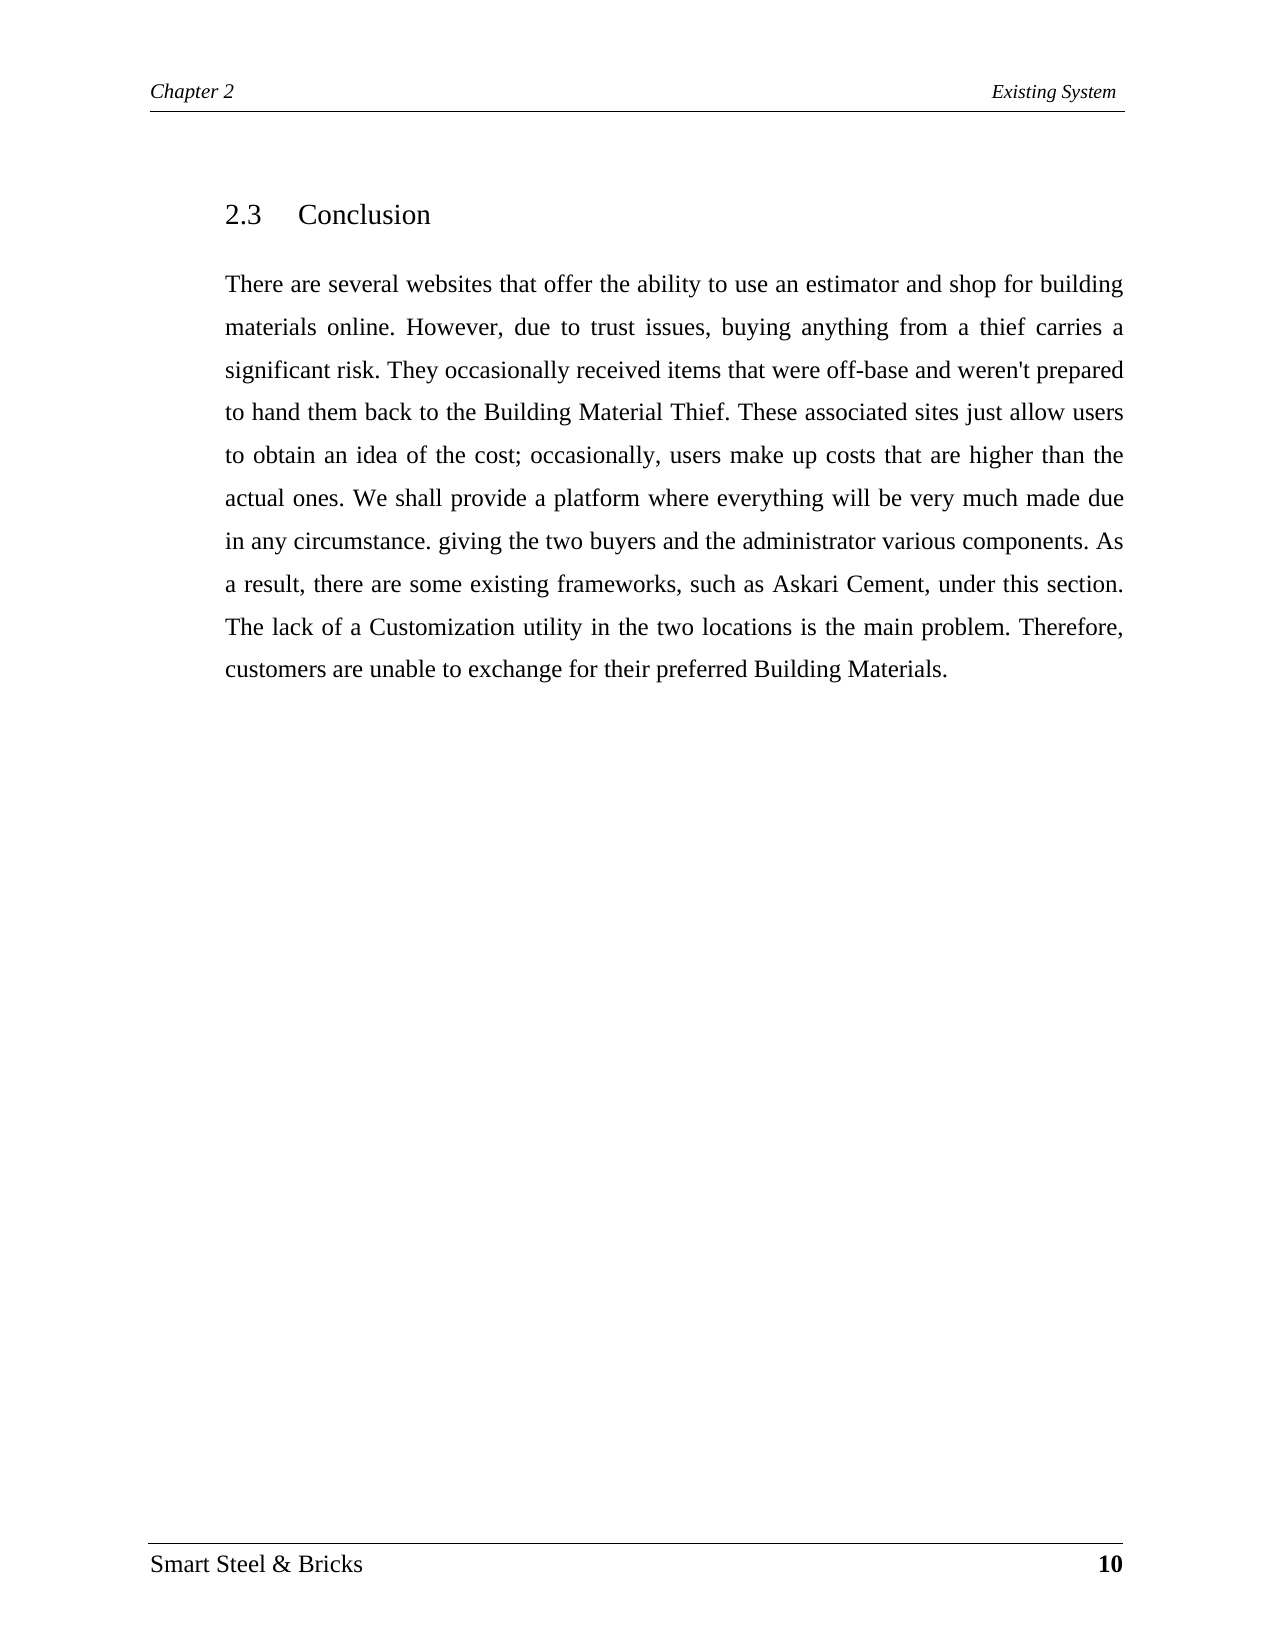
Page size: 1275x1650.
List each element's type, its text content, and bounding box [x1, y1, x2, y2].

text There are several websites that offer the ability to use an estimator and shop for building materials online. However, due to trust issues, buying anything from a thief carries a significant risk. They occasionally received items that were off-base and weren't prepared to hand them back to the Building Material Thief. These associated sites just allow users to obtain an idea of the cost; occasionally, users make up costs that are higher than the actual ones. We shall provide a platform where everything will be very much made due in any circumstance. giving the two buyers and the administrator various components. As a result, there are some existing frameworks, such as Askari Cement, under this section. The lack of a Customization utility in the two locations is the main problem. Therefore, customers are unable to exchange for their preferred Building Materials. [225, 269, 1125, 683]
text 2.3 Conclusion [225, 197, 1125, 231]
text Chapter 2 Existing System [150, 79, 1125, 103]
text Smart Steel & Bricks 10 [150, 1549, 1125, 1578]
